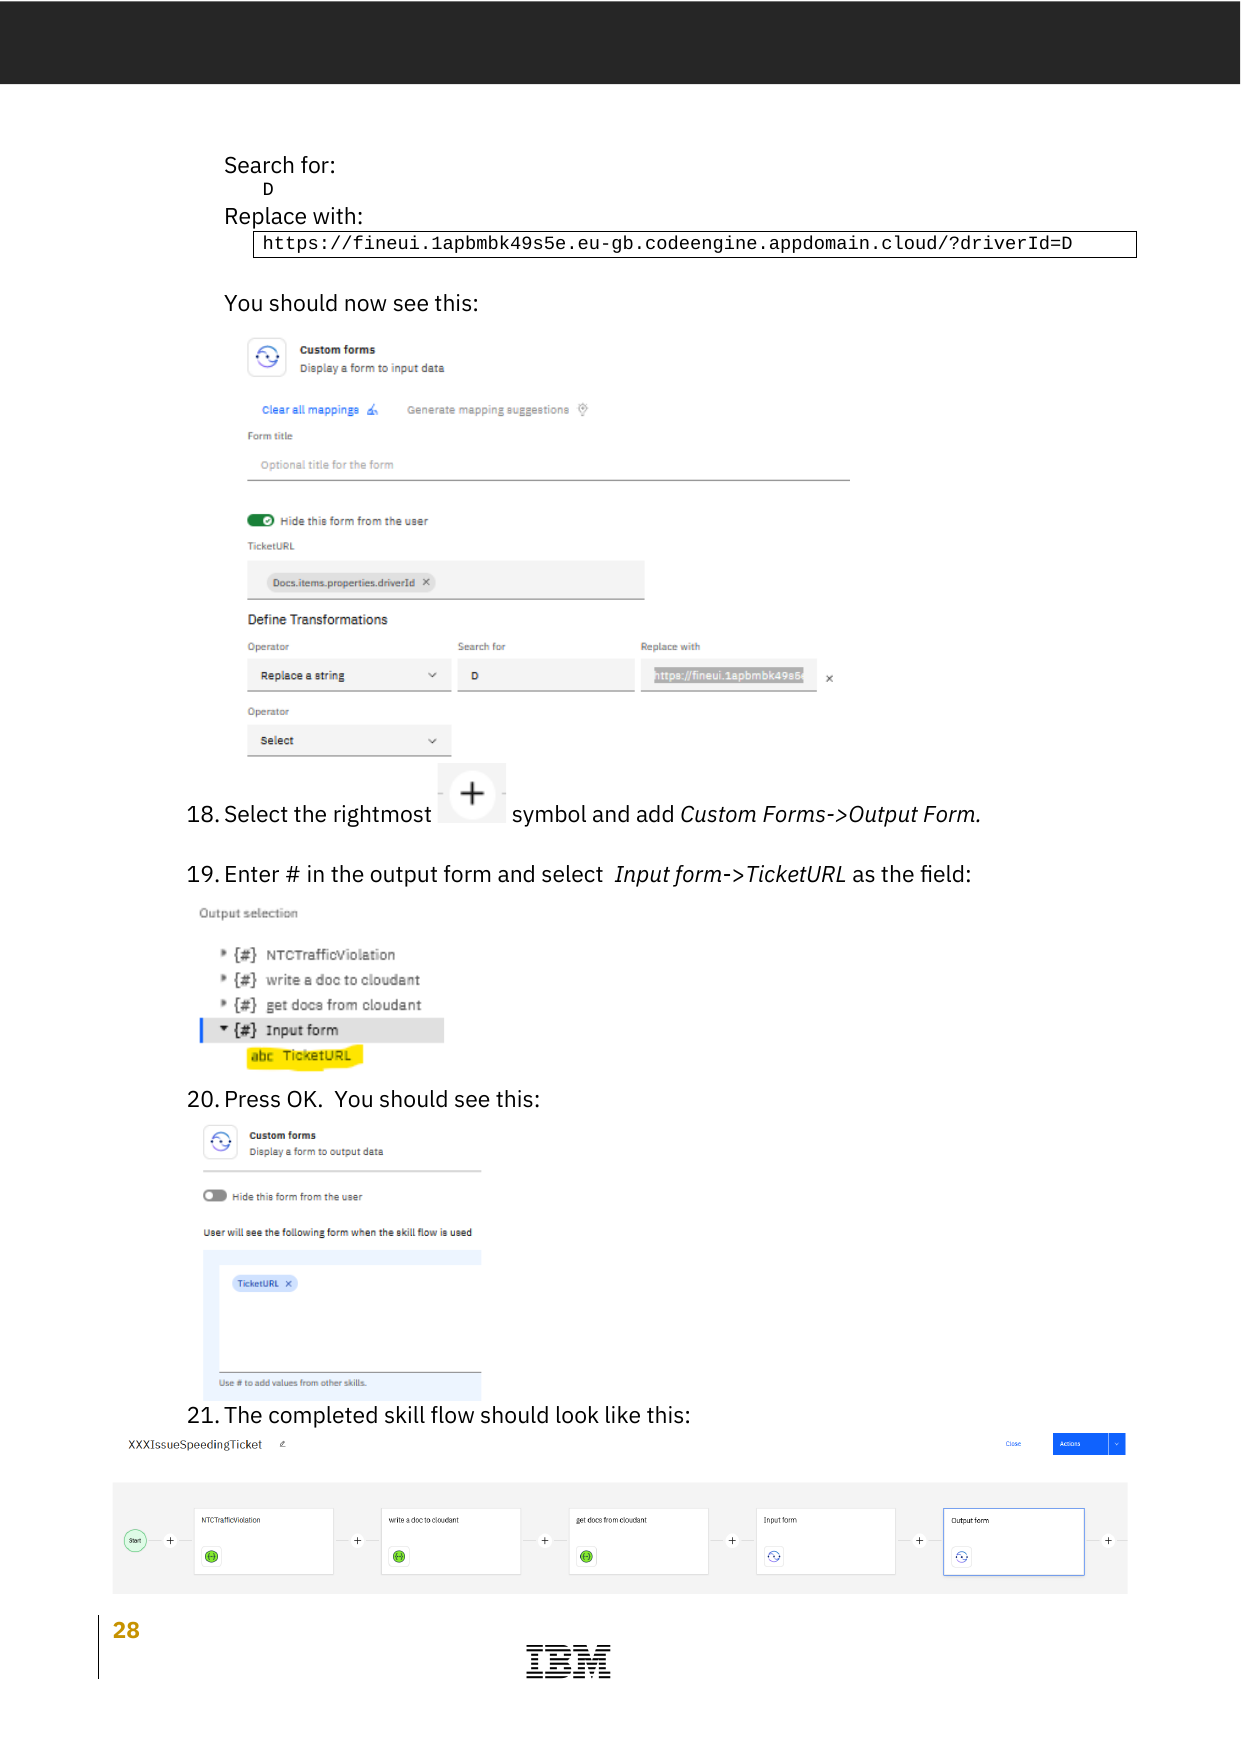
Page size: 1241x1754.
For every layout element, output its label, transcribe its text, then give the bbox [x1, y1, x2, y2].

list Select the rightmost symbol and add Custom Forms->Output Form. [186, 763, 1128, 829]
picture [186, 1113, 482, 1401]
list D [262, 180, 1128, 201]
list Enter # in the output form and select Input form->TicketURL as the field: [186, 859, 1128, 888]
picture [112, 1430, 1128, 1594]
text https://fineui.1apbmbk49s5e.eu-gb.codeengine.appdomain.cloud/?driverId=D [254, 232, 1136, 257]
picture [526, 1645, 611, 1679]
list Press OK. You should see this: [186, 1084, 1128, 1114]
list The completed skill flow should look like this: [186, 1400, 1128, 1430]
list You should now see this: [224, 288, 1128, 318]
picture [186, 888, 445, 1084]
list Replace with: [224, 201, 1128, 231]
picture [223, 317, 850, 823]
list Search for: [224, 150, 1128, 180]
